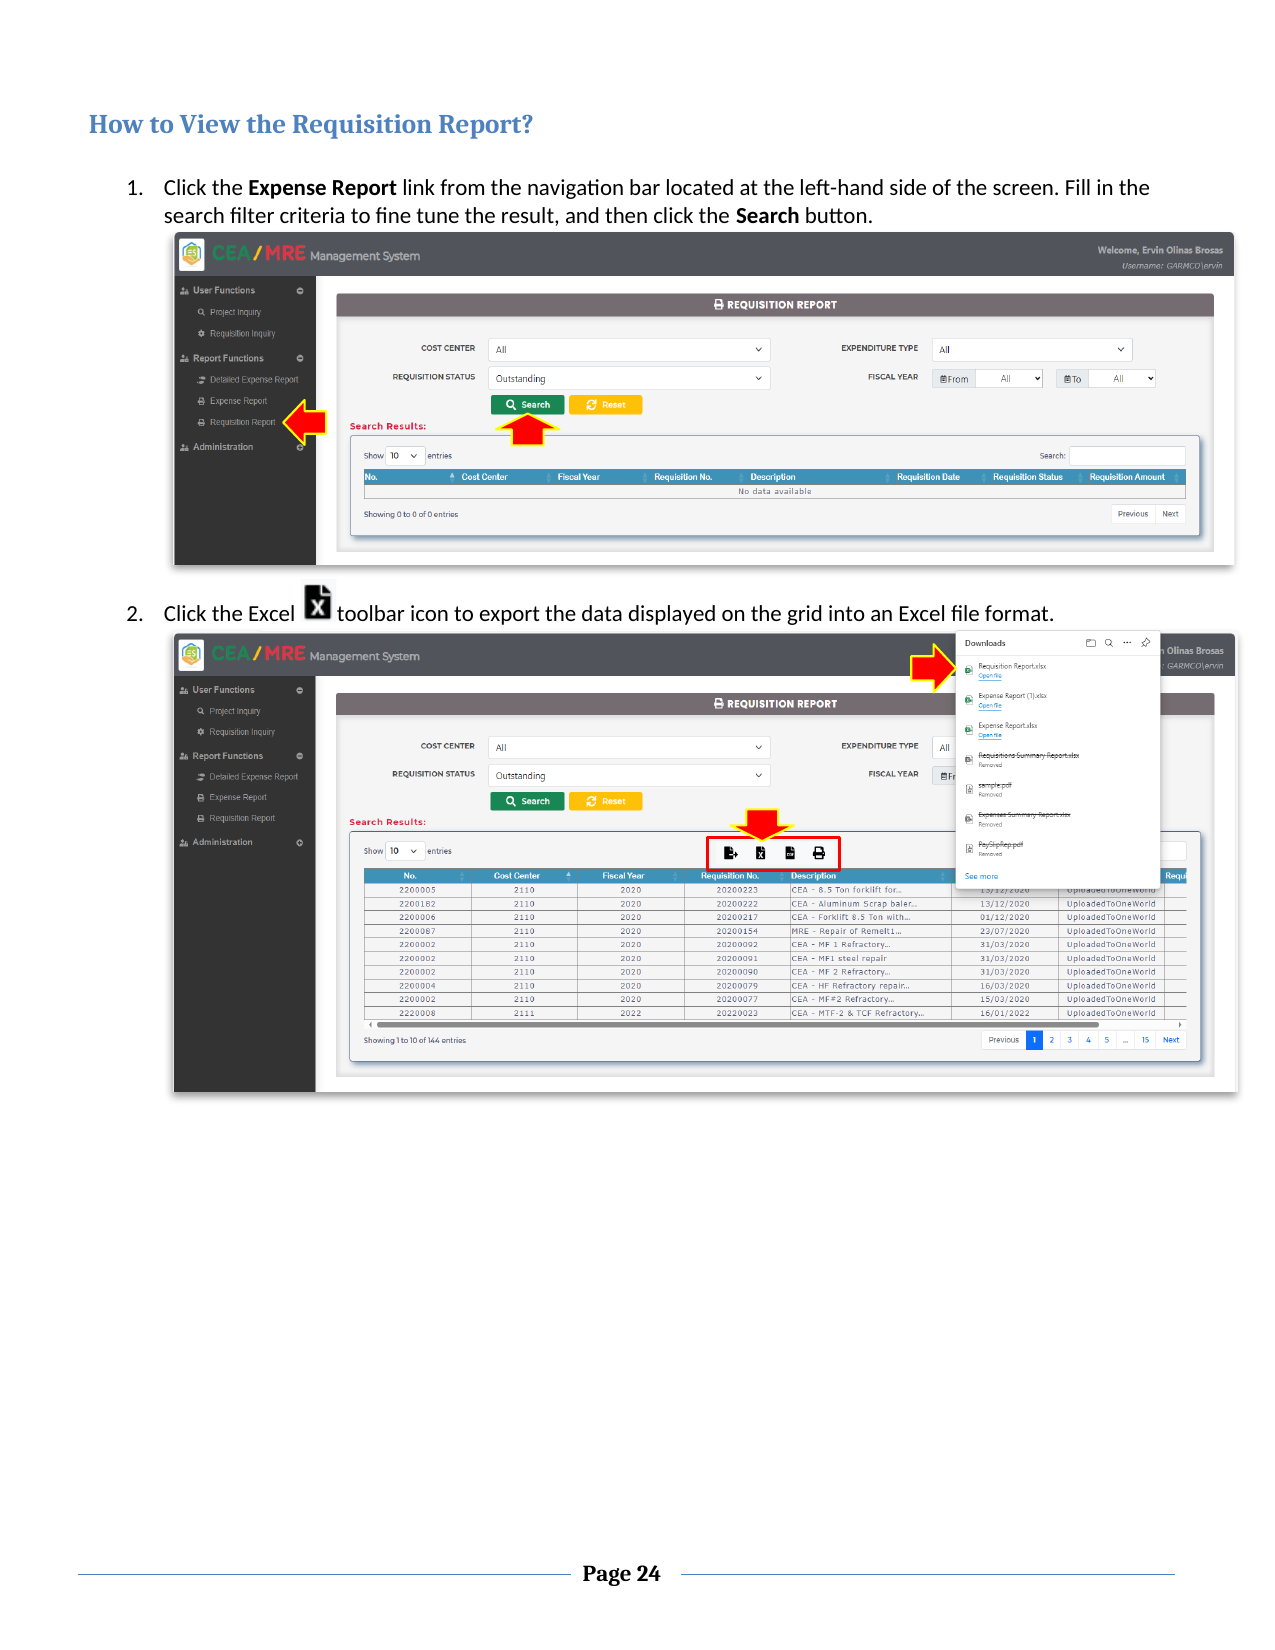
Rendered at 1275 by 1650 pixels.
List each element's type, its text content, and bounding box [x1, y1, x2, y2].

subtitle How to View the Requisition Report? [89, 109, 1186, 141]
picture [173, 232, 1235, 565]
picture [173, 630, 1238, 1092]
list Click the Excel toolbar icon to export the data displayed on the grid into an Excel file format. [126, 579, 1186, 627]
picture [300, 579, 337, 622]
